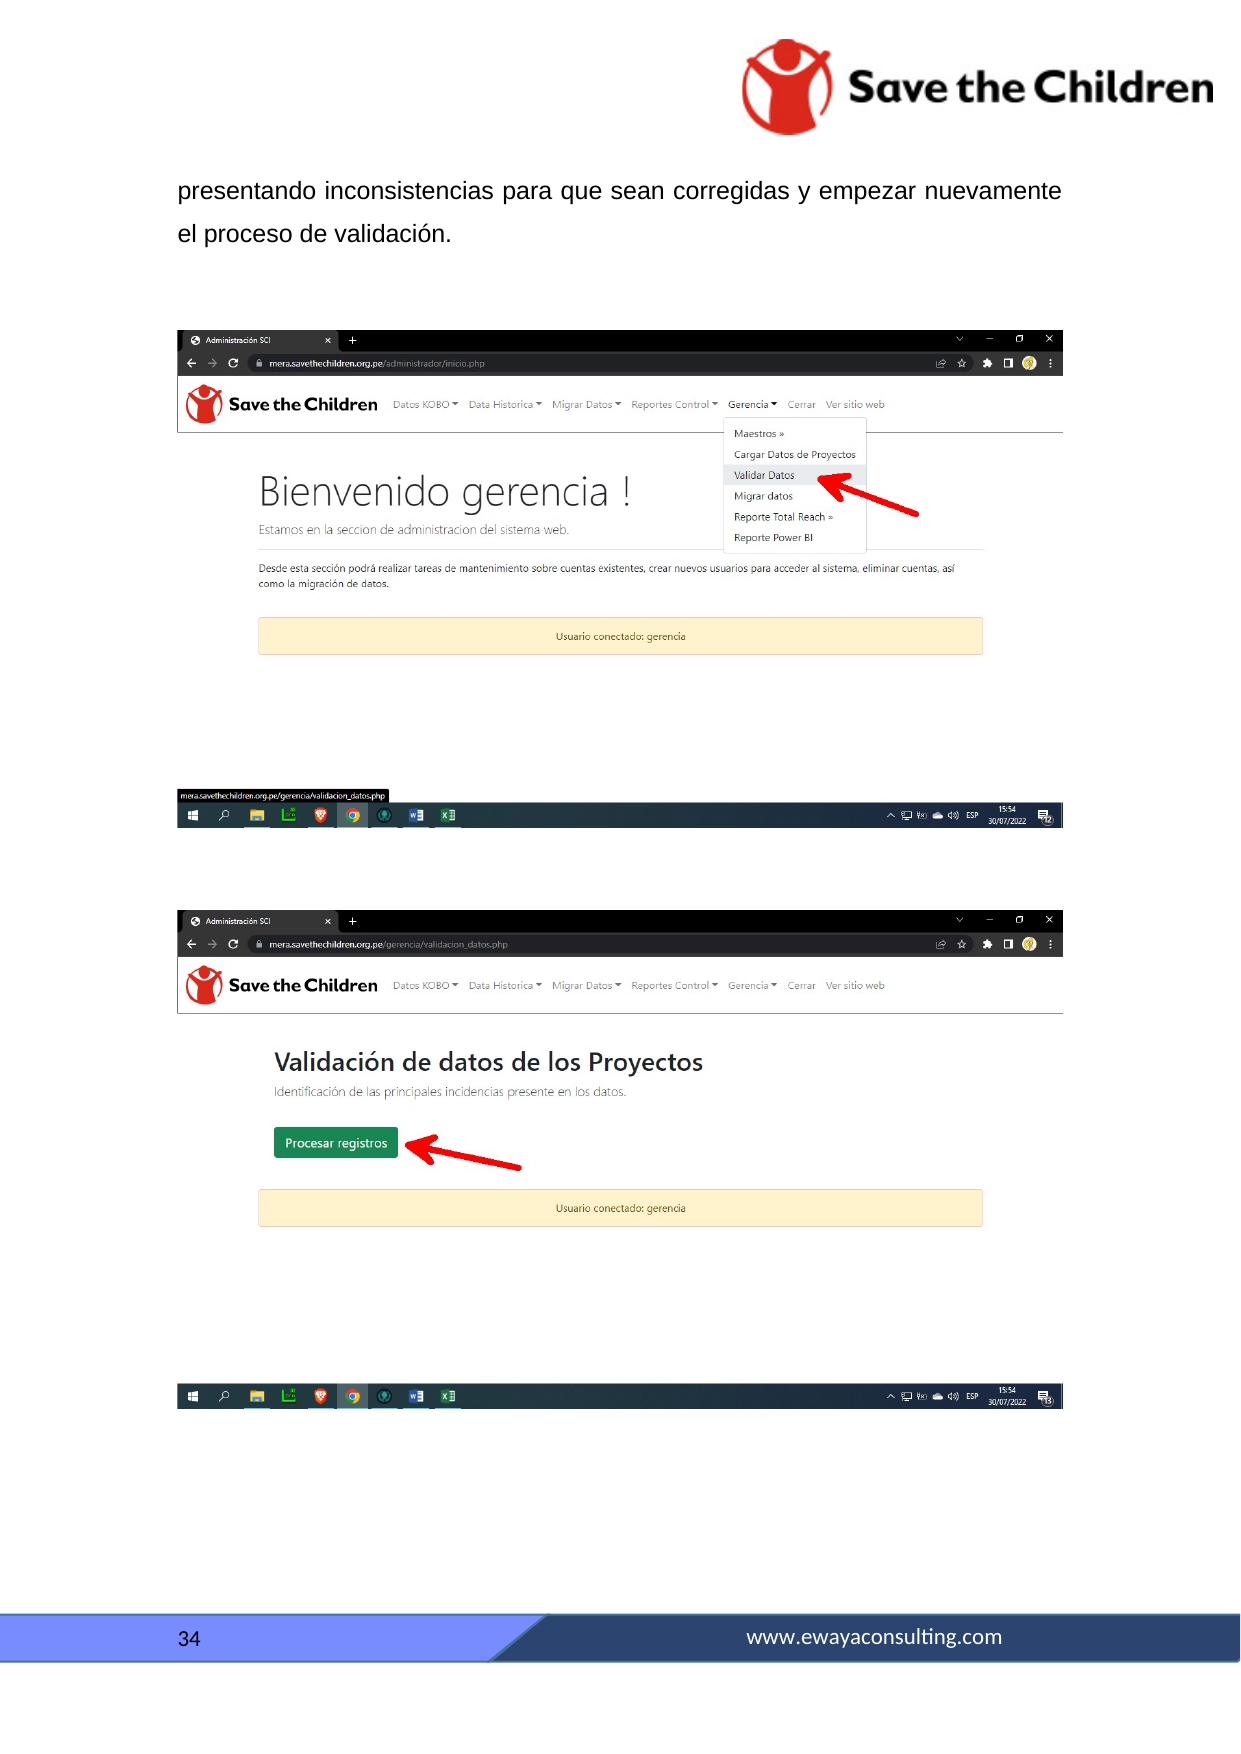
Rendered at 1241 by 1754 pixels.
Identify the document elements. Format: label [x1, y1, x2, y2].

picture [177, 910, 1063, 1409]
picture [177, 330, 1063, 828]
picture [742, 39, 1213, 135]
text [177, 176, 1063, 247]
